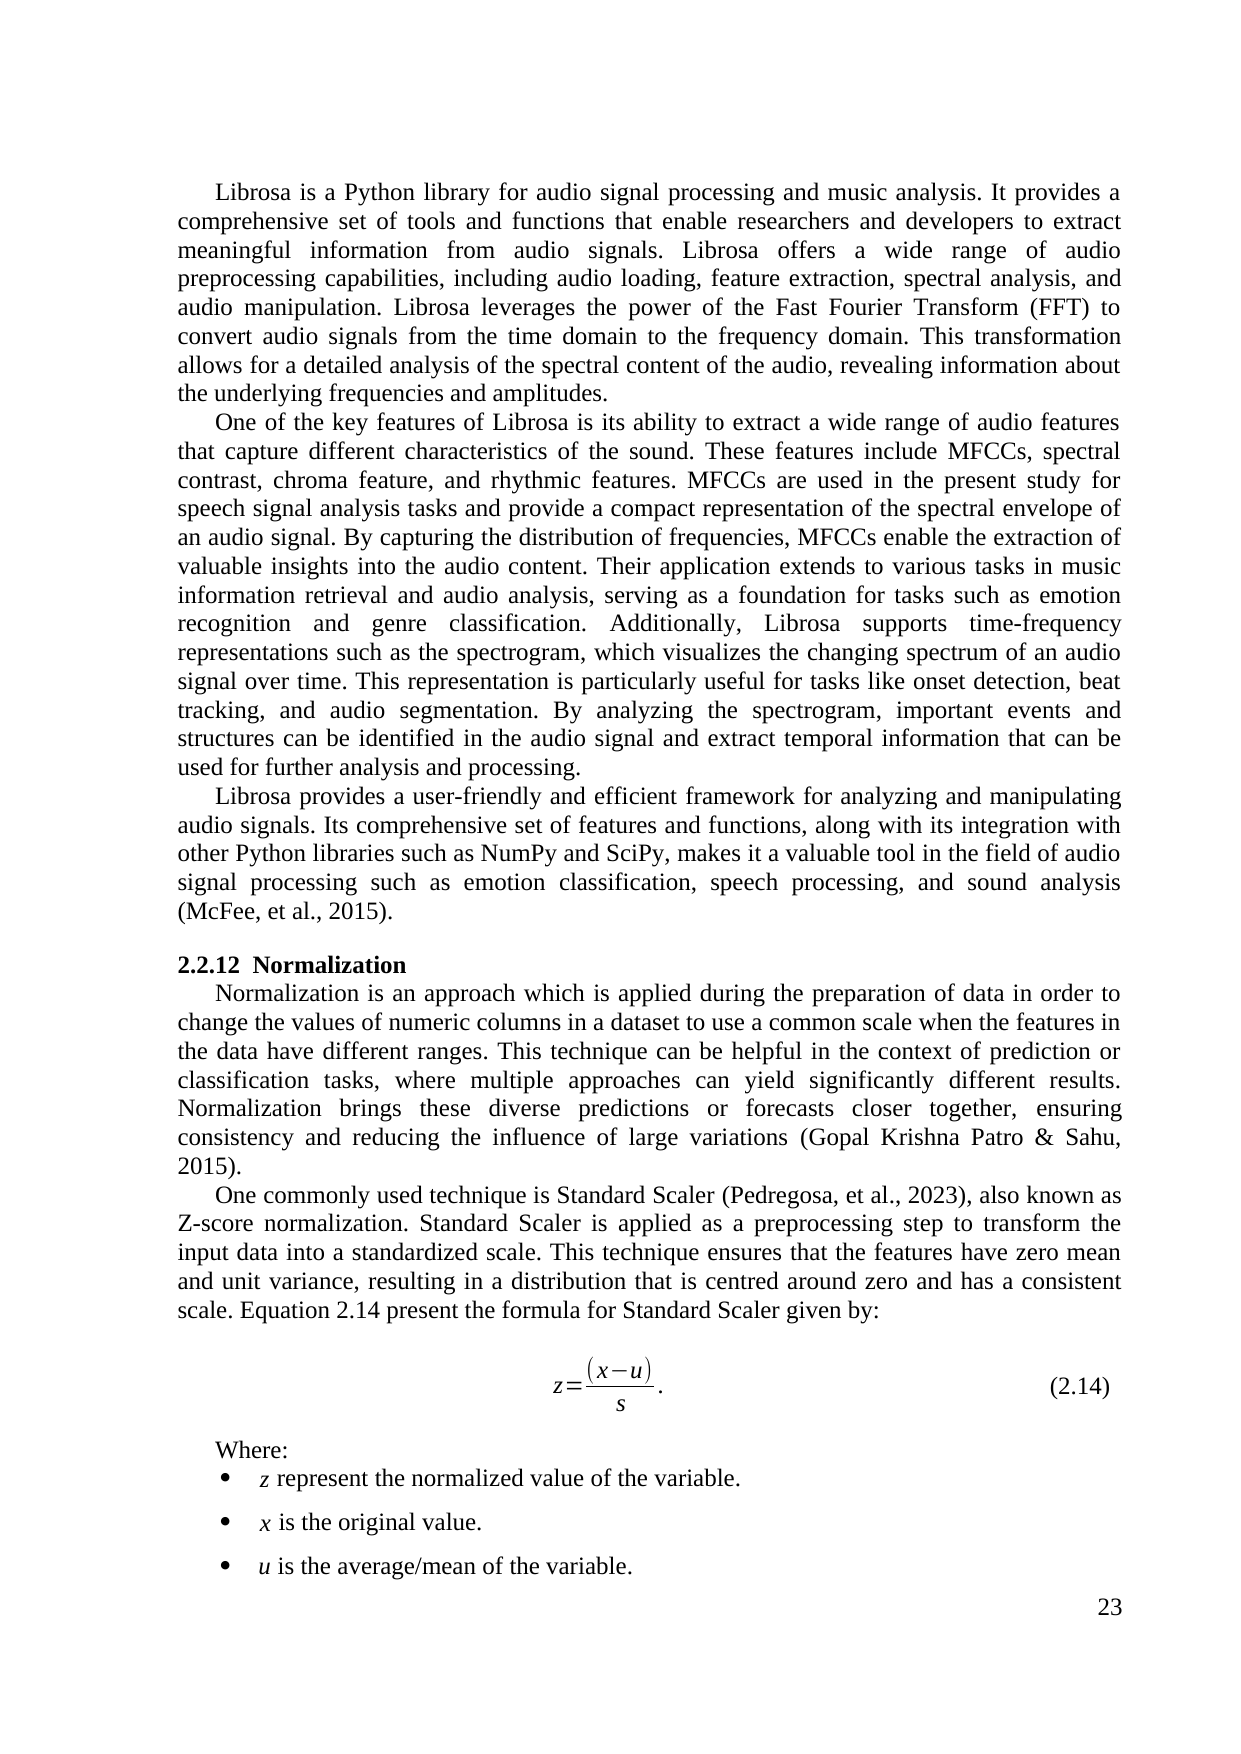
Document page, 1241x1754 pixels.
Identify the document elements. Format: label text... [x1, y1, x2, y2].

table_header (2.14) [1038, 1349, 1121, 1422]
list represent the normalized value of the variable. [221, 1463, 1122, 1495]
text Librosa is a Python library for audio signal processing and music analysis. It provides a comprehensive set of tools and functions that enable researchers and developers to extract meaningful information from audio signals. Librosa offers a wide range of audio preprocessing capabilities, including audio loading, feature extraction, spectral analysis, and audio manipulation. Librosa leverages the power of the Fast Fourier Transform (FFT) to convert audio signals from the time domain to the frequency domain. This transformation allows for a detailed analysis of the spectral content of the audio, revealing information about the underlying frequencies and amplitudes. [177, 177, 1122, 407]
text One of the key features of Librosa is its ability to extract a wide range of audio features that capture different characteristics of the sound. These features include MFCCs, spectral contrast, chroma feature, and rhythmic features. MFCCs are used in the present study for speech signal analysis tasks and provide a compact representation of the spectral envelope of an audio signal. By capturing the distribution of frequencies, MFCCs enable the extraction of valuable insights into the audio content. Their application extends to various tasks in music information retrieval and audio analysis, serving as a foundation for tasks such as emotion recognition and genre classification. Additionally, Librosa supports time-frequency representations such as the spectrogram, which visualizes the changing spectrum of an audio signal over time. This representation is particularly useful for tasks like onset detection, beat tracking, and audio segmentation. By analyzing the spectrogram, important events and structures can be identified in the audio signal and extract temporal information that can be used for further analysis and processing. [177, 407, 1122, 781]
list is the average/mean of the variable. [221, 1551, 1122, 1582]
text Normalization is an approach which is applied during the preparation of data in order to change the values of numeric columns in a dataset to use a common scale when the features in the data have different ranges. This technique can be helpful in the context of prediction or classification tasks, where multiple approaches can yield significantly different results. Normalization brings these diverse predictions or forecasts closer together, ensuring consistency and reducing the influence of large variations. [177, 978, 1122, 1180]
text One commonly used technique is Standard Scaler, also known as Z-score normalization. Standard Scaler is applied as a preprocessing step to transform the input data into a standardized scale. This technique ensures that the features have zero mean and unit variance, resulting in a distribution that is centred around zero and has a consistent scale. Equation 2.14 present the formula for Standard Scaler given by: [177, 1180, 1122, 1323]
subtitle Normalization [177, 950, 1122, 978]
text Librosa provides a user-friendly and efficient framework for analyzing and manipulating audio signals. Its comprehensive set of features and functions, along with its integration with other Python libraries such as NumPy and SciPy, makes it a valuable tool in the field of audio signal processing such as emotion classification, speech processing, and sound analysis. [177, 781, 1122, 925]
table_header [177, 1349, 1038, 1422]
text Where: [177, 1435, 1122, 1463]
list is the original value. [221, 1507, 1122, 1538]
